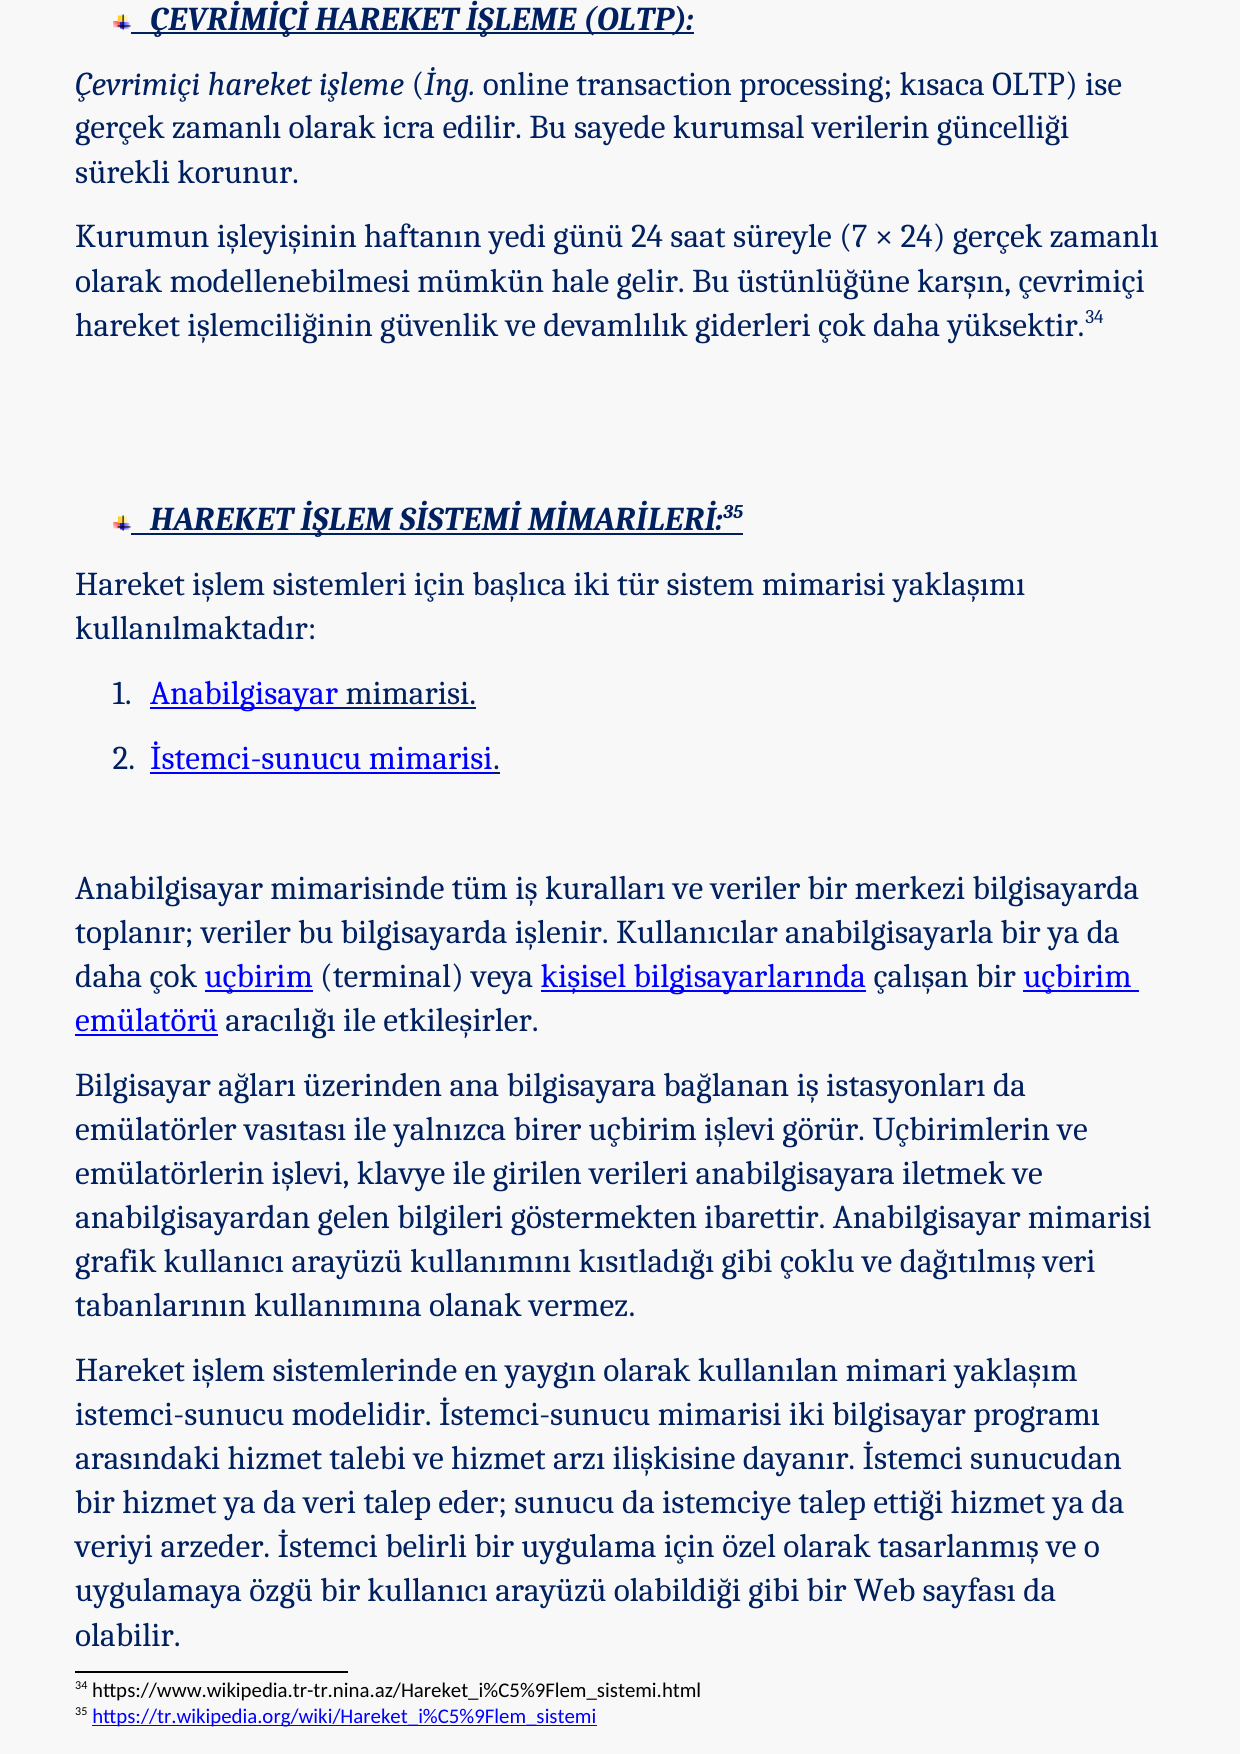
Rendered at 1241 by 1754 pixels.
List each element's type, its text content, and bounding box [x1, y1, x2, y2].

picture [113, 514, 131, 531]
list ÇEVRİMİÇİ HAREKET İŞLEME (OLTP): [112, 0, 1165, 38]
picture [113, 13, 131, 30]
list HAREKET İŞLEM SİSTEMİ MİMARİLERİ: [112, 501, 1165, 539]
text Bilgisayar ağları üzerinden ana bilgisayara bağlanan iş istasyonları da emülatörler vasıtası ile yalnızca birer uçbirim işlevi görür. Uçbirimlerin ve emülatörlerin işlevi, klavye ile girilen verileri anabilgisayara iletmek ve anabilgisayardan gelen bilgileri göstermekten ibarettir. Anabilgisayar mimarisi grafik kullanıcı arayüzü kullanımını kısıtladığı gibi çoklu ve dağıtılmış veri tabanlarının kullanımına olanak vermez. [75, 1066, 1165, 1325]
list İstemci-sunucu mimarisi. [112, 739, 1165, 778]
list Anabilgisayar mimarisi. [112, 674, 1165, 713]
text Hareket işlem sistemlerinde en yaygın olarak kullanılan mimari yaklaşım istemci-sunucu modelidir. İstemci-sunucu mimarisi iki bilgisayar programı arasındaki hizmet talebi ve hizmet arzı ilişkisine dayanır. İstemci sunucudan bir hizmet ya da veri talep eder; sunucu da istemciye talep ettiği hizmet ya da veriyi arzeder. İstemci belirli bir uygulama için özel olarak tasarlanmış ve o uygulamaya özgü bir kullanıcı arayüzü olabildiği gibi bir Web sayfası da olabilir. [75, 1352, 1165, 1654]
text Anabilgisayar mimarisinde tüm iş kuralları ve veriler bir merkezi bilgisayarda toplanır; veriler bu bilgisayarda işlenir. Kullanıcılar anabilgisayarla bir ya da daha çok uçbirim (terminal) veya kişisel bilgisayarlarında çalışan bir uçbirim emülatörü aracılığı ile etkileşirler. [75, 869, 1165, 1040]
text Çevrimiçi hareket işleme (İng. online transaction processing; kısaca OLTP) ise gerçek zamanlı olarak icra edilir. Bu sayede kurumsal verilerin güncelliği sürekli korunur. [75, 65, 1165, 191]
text Hareket işlem sistemleri için başlıca iki tür sistem mimarisi yaklaşımı kullanılmaktadır: [75, 566, 1165, 648]
text Kurumun işleyişinin haftanın yedi günü 24 saat süreyle (7 × 24) gerçek zamanlı olarak modellenebilmesi mümkün hale gelir. Bu üstünlüğüne karşın, çevrimiçi hareket işlemciliğinin güvenlik ve devamlılık giderleri çok daha yüksektir. [75, 218, 1165, 344]
